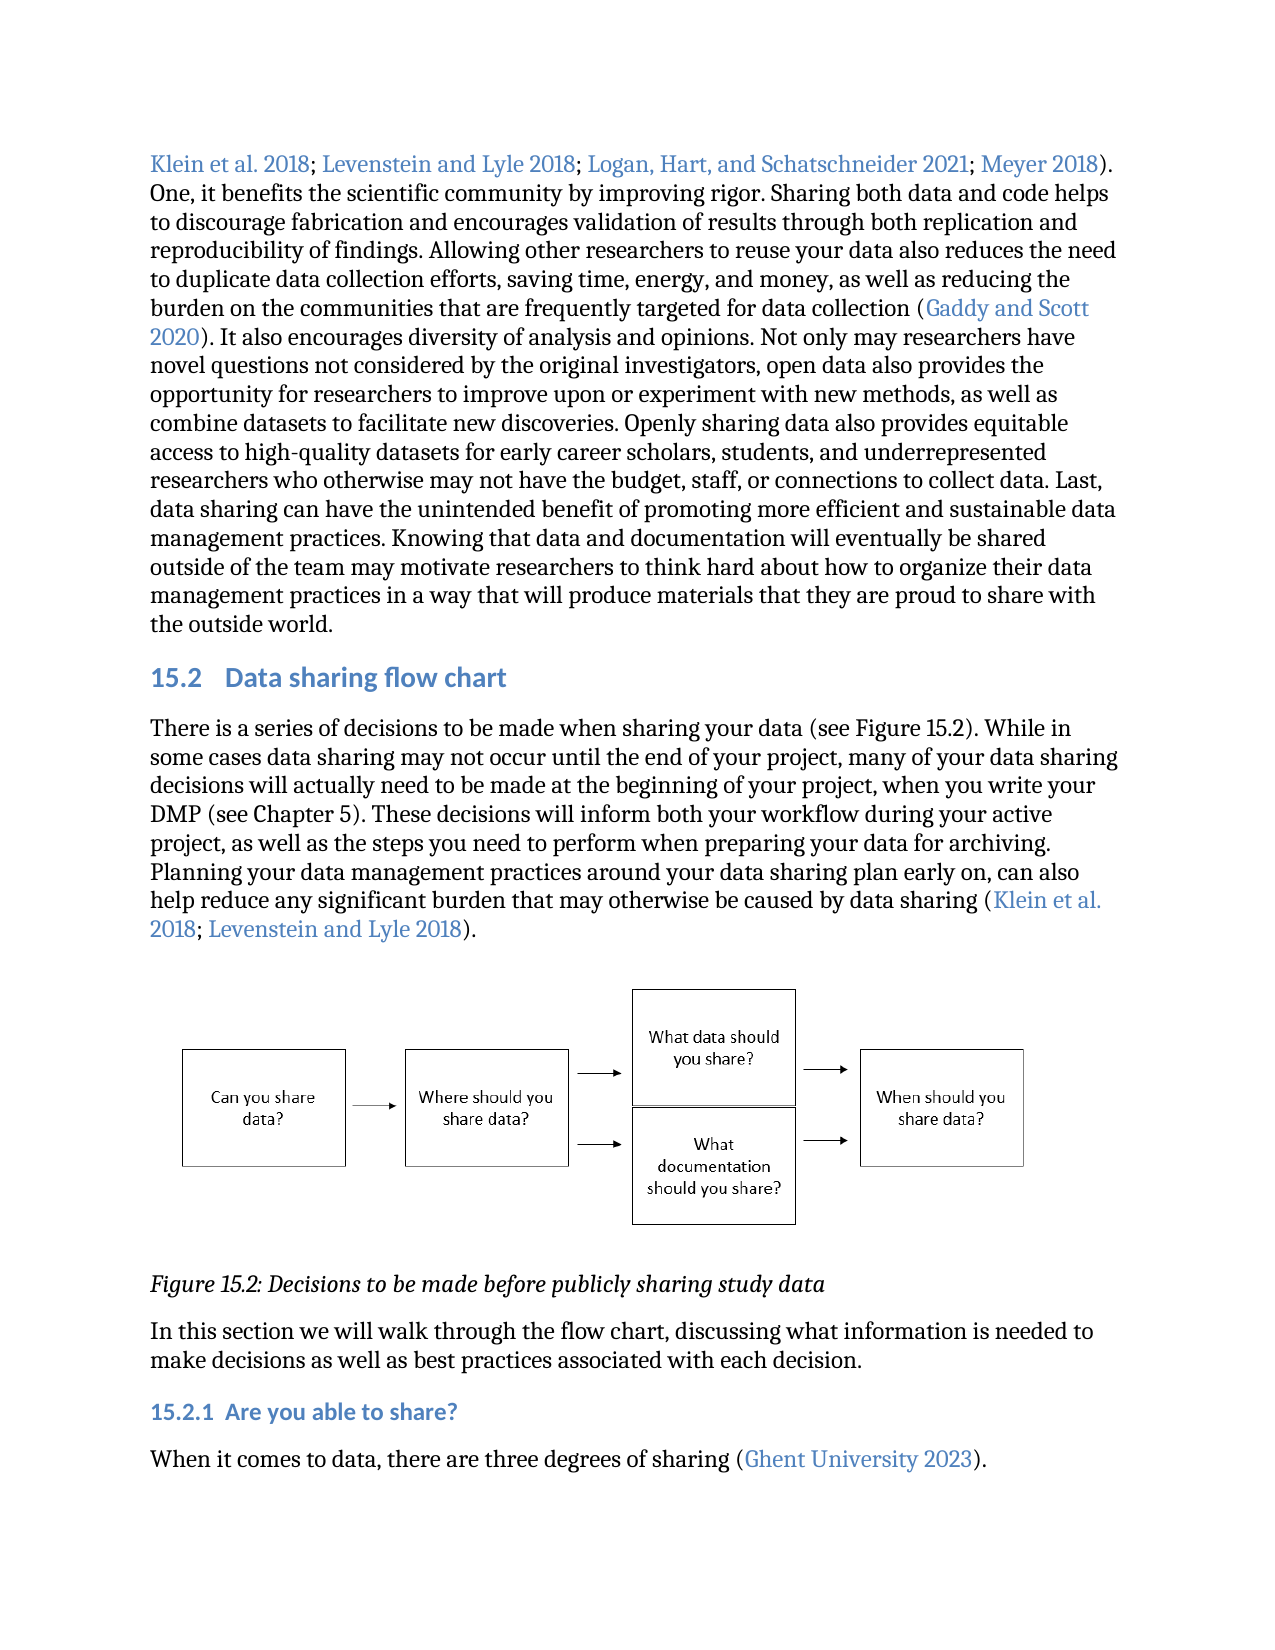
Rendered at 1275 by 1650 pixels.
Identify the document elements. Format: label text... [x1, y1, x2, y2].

text In this section we will walk through the flow chart, discussing what information is needed to make decisions as well as best practices associated with each decision. [150, 1317, 1125, 1375]
subtitle 15.2.1 Are you able to share? [150, 1396, 1125, 1426]
picture [168, 962, 1044, 1249]
text There is a series of decisions to be made when sharing your data (see Figure 15.2). While in some cases data sharing may not occur until the end of your project, many of your data sharing decisions will actually need to be made at the beginning of your project, when you write your DMP (see Chapter 5). These decisions will inform both your workflow during your active project, as well as the steps you need to perform when preparing your data for archiving. Planning your data management practices around your data sharing plan early on, can also help reduce any significant burden that may otherwise be caused by data sharing (Klein et al. 2018; Levenstein and Lyle 2018). [150, 714, 1125, 944]
subtitle 15.2 Data sharing flow chart [150, 659, 1125, 695]
text Figure 15.2: Decisions to be made before publicly sharing study data [150, 1270, 1125, 1298]
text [150, 150, 1125, 639]
text When it comes to data, there are three degrees of sharing (Ghent University 2023). [150, 1445, 1125, 1474]
